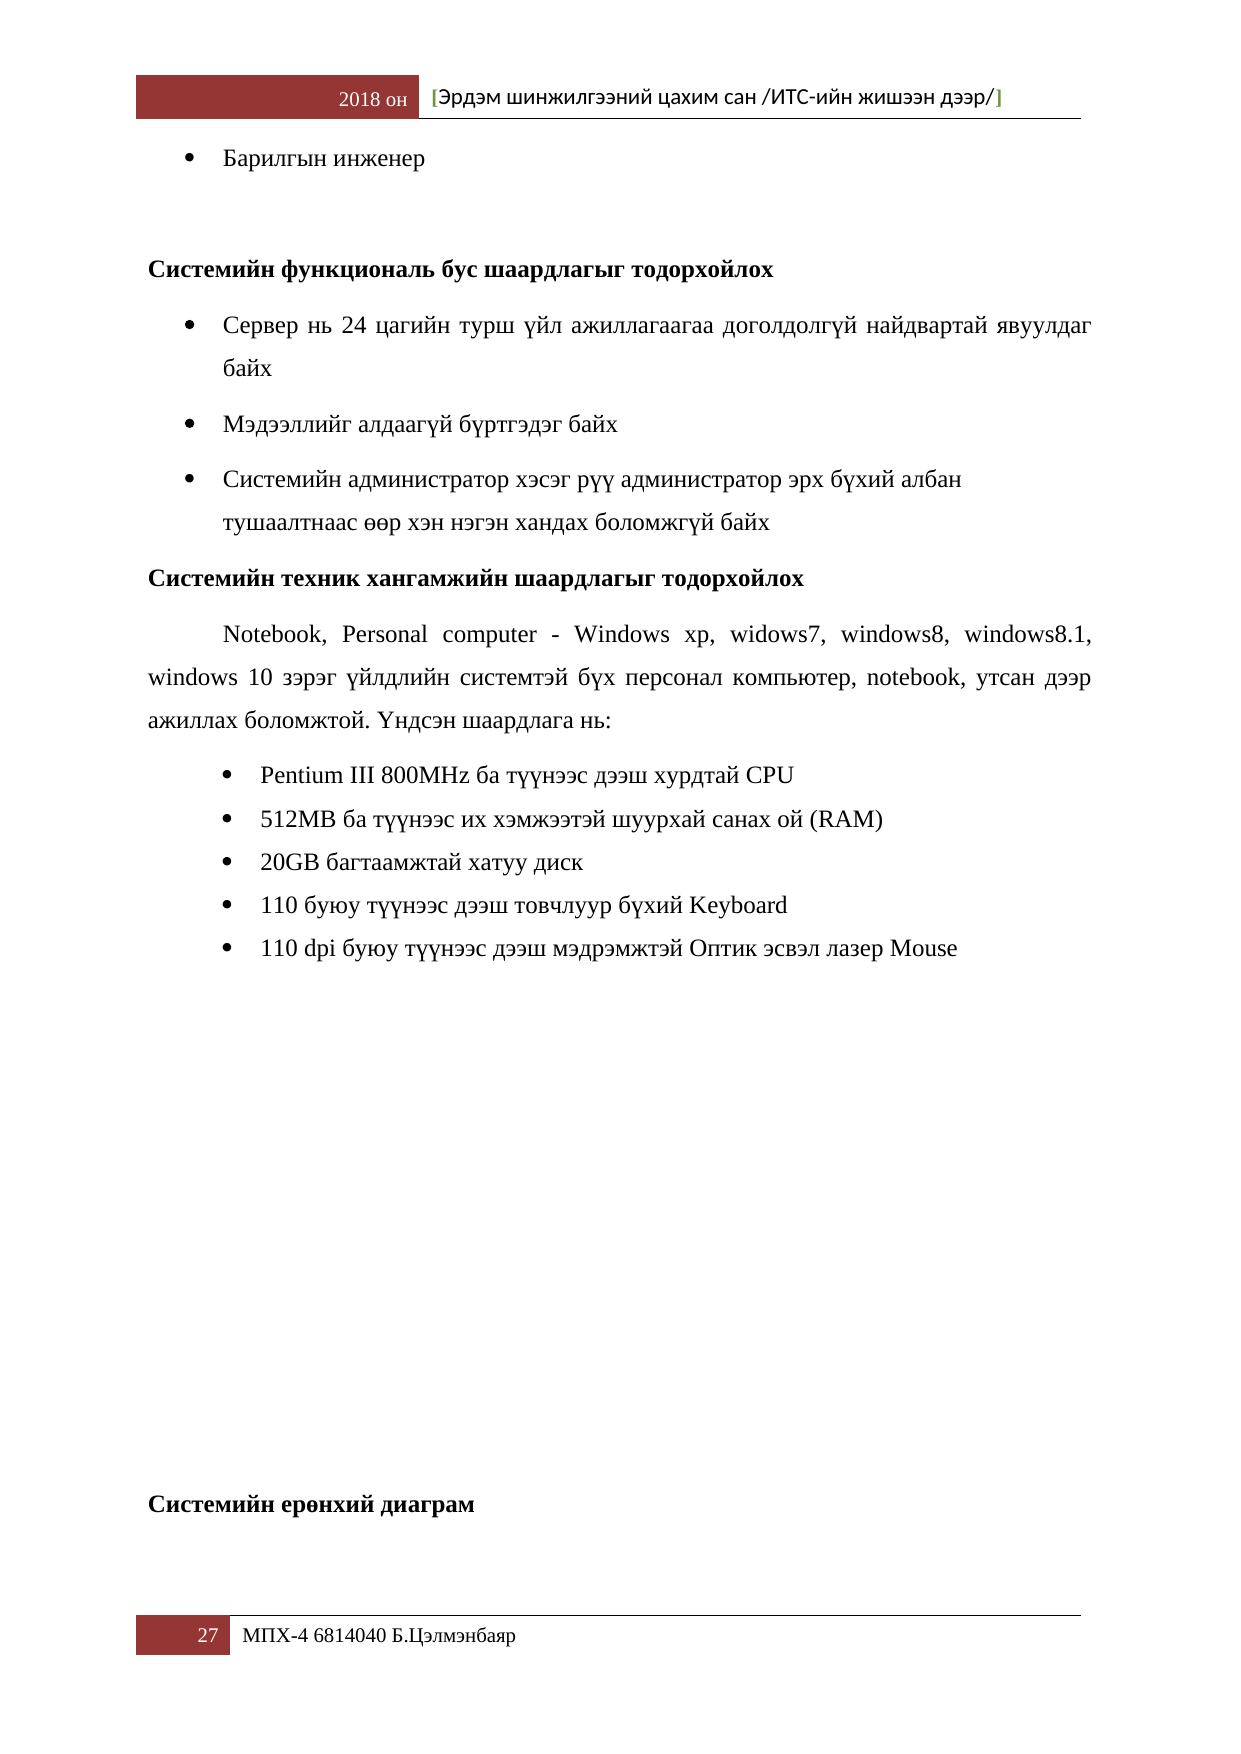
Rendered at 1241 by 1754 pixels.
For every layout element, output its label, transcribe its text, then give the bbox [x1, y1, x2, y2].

list Барилгын инженер [185, 143, 1092, 172]
list Pentium III 800MHz ба түүнээс дээш хурдтай CPU [223, 761, 1092, 789]
text Системийн функциональ бус шаардлагыг тодорхойлох [148, 254, 1092, 283]
list 110 буюу түүнээс дээш товчлуур бүхий Keyboard [223, 890, 1092, 919]
text Системийн техник хангамжийн шаардлагыг тодорхойлох [148, 563, 1092, 592]
list 512MB ба түүнээс их хэмжээтэй шуурхай санах ой (RAM) [223, 804, 1092, 832]
list Системийн администратор хэсэг рүү администратор эрх бүхий албан тушаалтнаас өөр хэн нэгэн хандах боломжгүй байх [185, 464, 1092, 536]
text Системийн ерөнхий диаграм [148, 1489, 1092, 1518]
text Notebook, Personal computer - Windows xp, widows7, windows8, windows8.1, windows 10 зэрэг үйлдлийн системтэй бүх персонал компьютер, notebook, утсан дээр ажиллах боломжтой. Үндсэн шаардлага нь: [148, 619, 1092, 734]
list 110 dpi буюу түүнээс дээш мэдрэмжтэй Оптик эсвэл лазер Mouse [223, 933, 1092, 962]
list Мэдээллийг алдаагүй бүртгэдэг байх [185, 409, 1092, 437]
list 20GB багтаамжтай хатуу диск [223, 847, 1092, 876]
list Сервер нь 24 цагийн турш үйл ажиллагаагаа доголдолгүй найдвартай явуулдаг байх [185, 310, 1092, 382]
